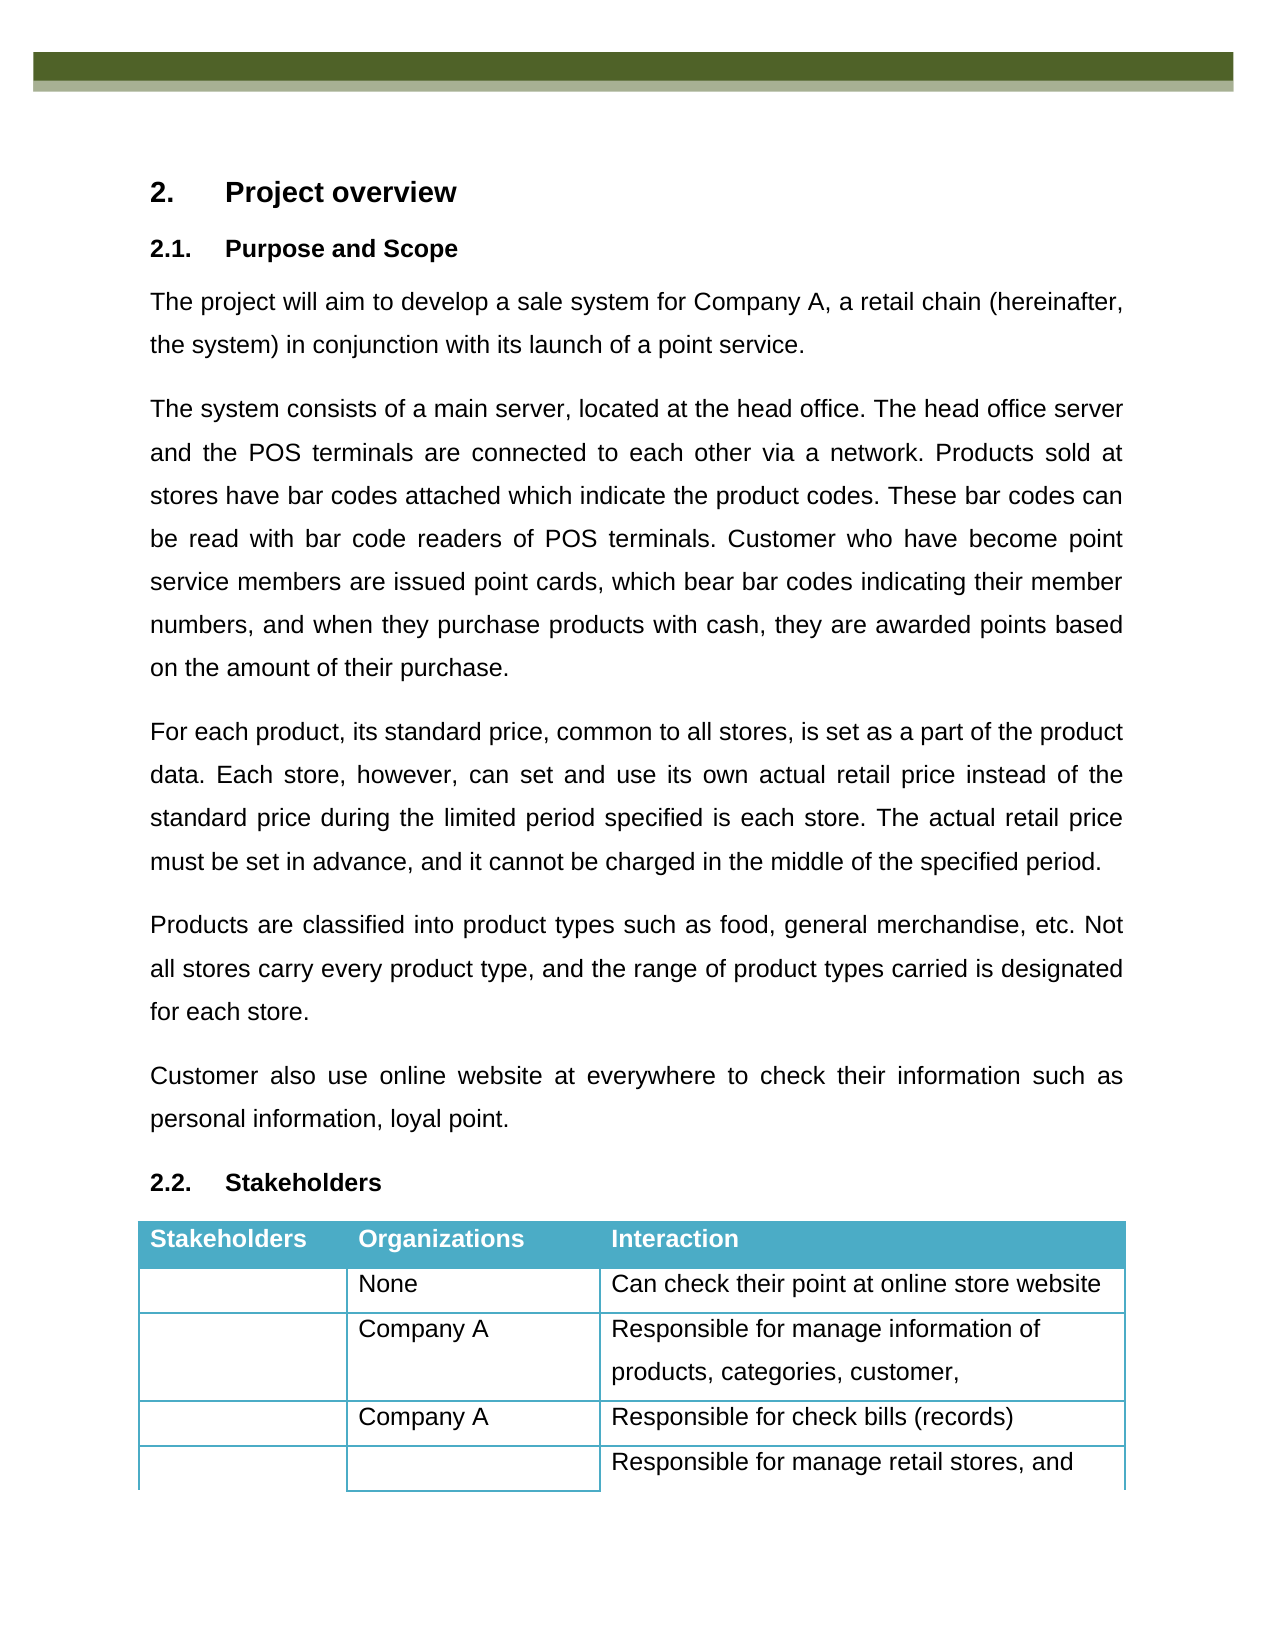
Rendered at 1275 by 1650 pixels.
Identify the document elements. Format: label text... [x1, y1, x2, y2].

table_cell [140, 1314, 346, 1400]
table_cell Responsible for manage information of products, categories, customer, [601, 1314, 1124, 1400]
subtitle Project overview [150, 175, 1125, 208]
table_cell Company A [348, 1402, 599, 1445]
table_header Interaction [601, 1224, 1124, 1267]
text The project will aim to develop a sale system for Company A, a retail chain (hereinafter, the system) in conjunction with its launch of a point service. [150, 287, 1125, 359]
table_cell [140, 1402, 346, 1445]
text For each product, its standard price, common to all stores, is set as a part of the product data. Each store, however, can set and use its own actual retail price instead of the standard price during the limited period specified is each store. The actual retail price must be set in advance, and it cannot be charged in the middle of the specified period. [150, 717, 1125, 875]
table_cell [140, 1447, 346, 1490]
subtitle Stakeholders [150, 1168, 1125, 1196]
table_cell Responsible for check bills (records) [601, 1402, 1124, 1445]
subtitle Purpose and Scope [150, 233, 1125, 262]
text The system consists of a main server, located at the head office. The head office server and the POS terminals are connected to each other via a network. Products sold at stores have bar codes attached which indicate the product codes. These bar codes can be read with bar code readers of POS terminals. Customer who have become point service members are issued point cards, which bear bar codes indicating their member numbers, and when they purchase products with cash, they are awarded points based on the amount of their purchase. [150, 394, 1125, 682]
table_cell Company A [348, 1314, 599, 1400]
table_cell [348, 1447, 599, 1490]
table_cell None [348, 1269, 599, 1312]
table_header Organizations [348, 1224, 599, 1267]
table_cell [140, 1269, 346, 1312]
text Products are classified into product types such as food, general merchandise, etc. Not all stores carry every product type, and the range of product types carried is designated for each store. [150, 910, 1125, 1025]
text Customer also use online website at everywhere to check their information such as personal information, loyal point. [150, 1061, 1125, 1132]
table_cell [601, 1447, 1124, 1490]
table_cell Can check their point at online store website [601, 1269, 1124, 1312]
table_header Stakeholders [140, 1224, 346, 1267]
